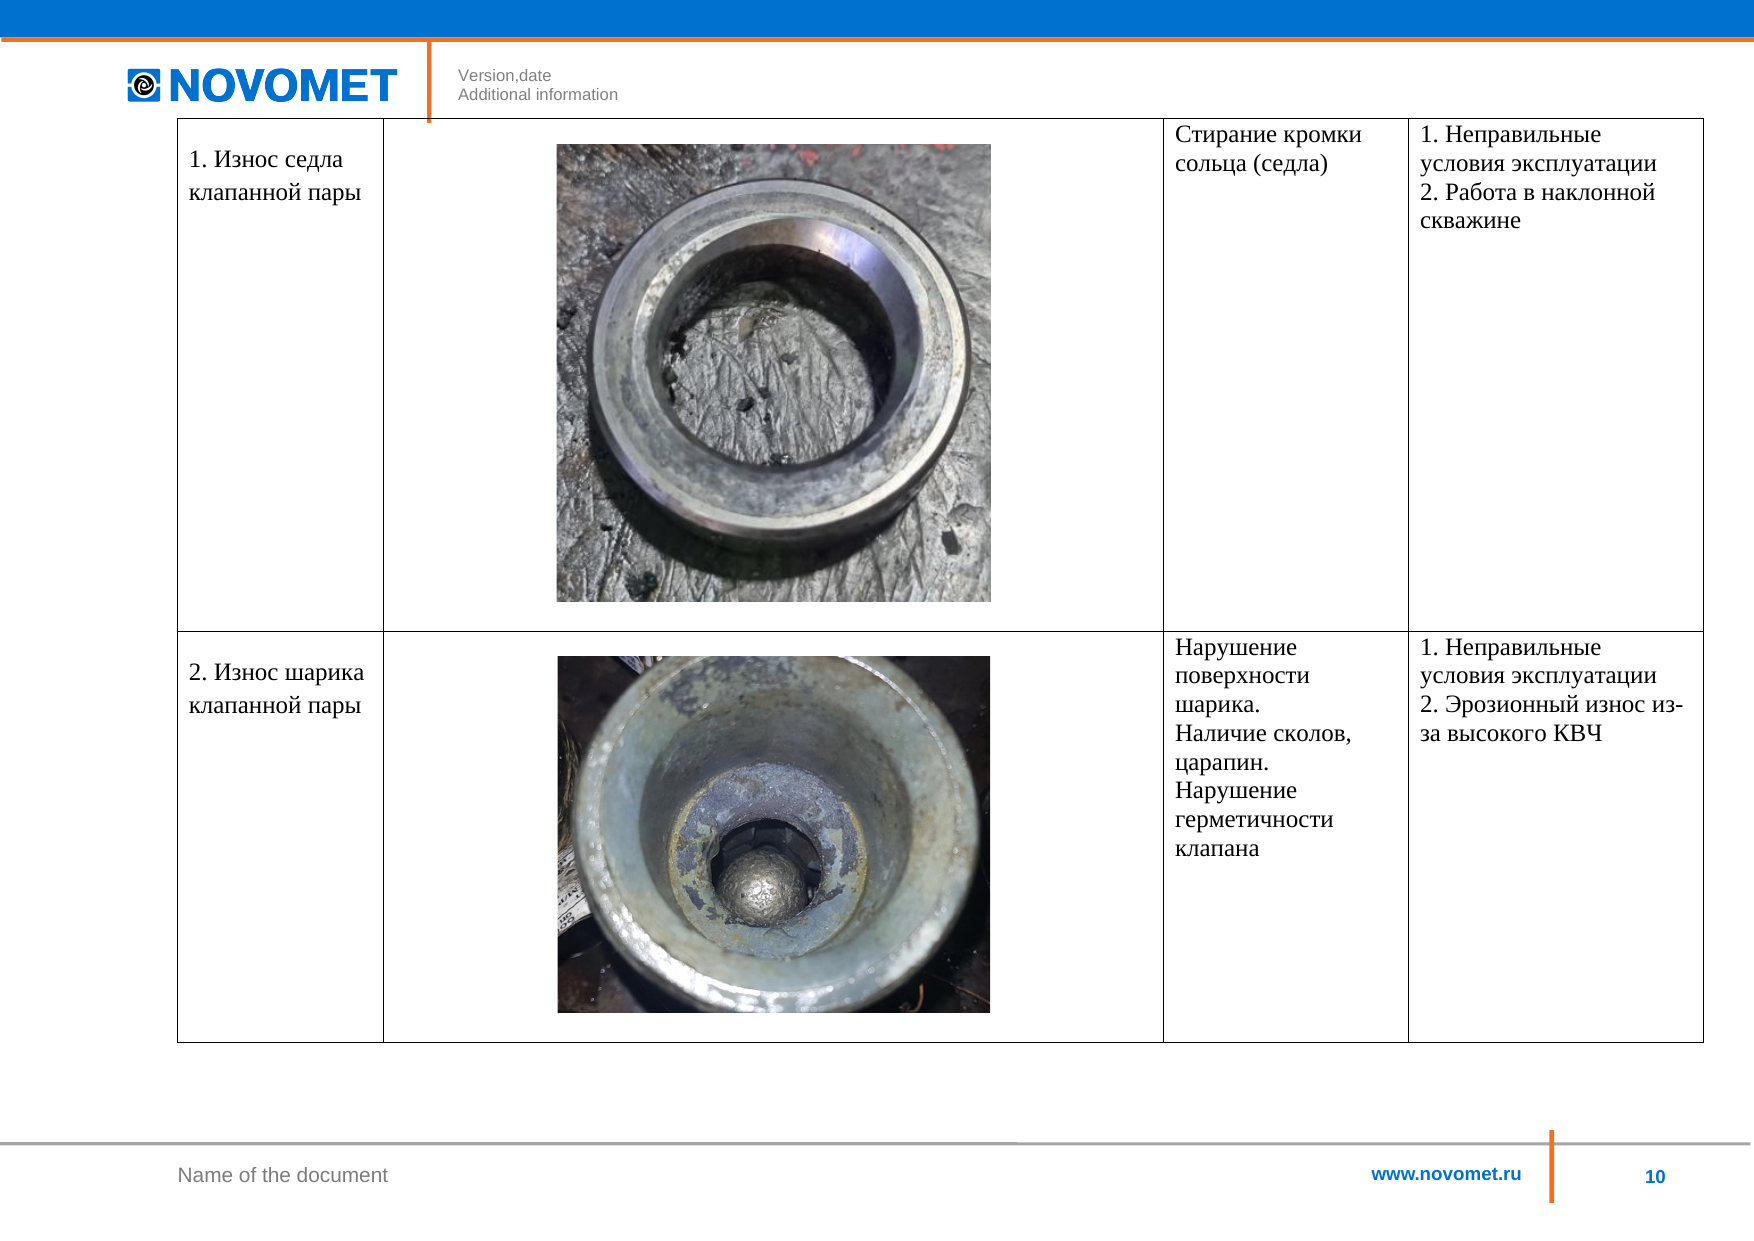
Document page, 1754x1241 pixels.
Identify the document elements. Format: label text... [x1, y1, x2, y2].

picture [556, 144, 991, 602]
table_cell Износ седла клапанной пары [178, 119, 383, 631]
table_cell Неправильные условия эксплуатации Работа в наклонной скважине [1409, 119, 1703, 631]
picture [557, 656, 991, 1013]
picture [97, 40, 431, 133]
table_cell Нарушение поверхности шарика. Наличие сколов, царапин. Нарушение герметичности клапана [1164, 632, 1408, 1042]
table_cell [384, 632, 1163, 1042]
table_cell [384, 119, 1163, 631]
table_cell Неправильные условия эксплуатации Эрозионный износ из-за высокого КВЧ [1409, 632, 1703, 1042]
table_cell Стирание кромки сольца (седла) [1164, 119, 1408, 631]
table_cell Износ шарика клапанной пары [178, 632, 383, 1042]
